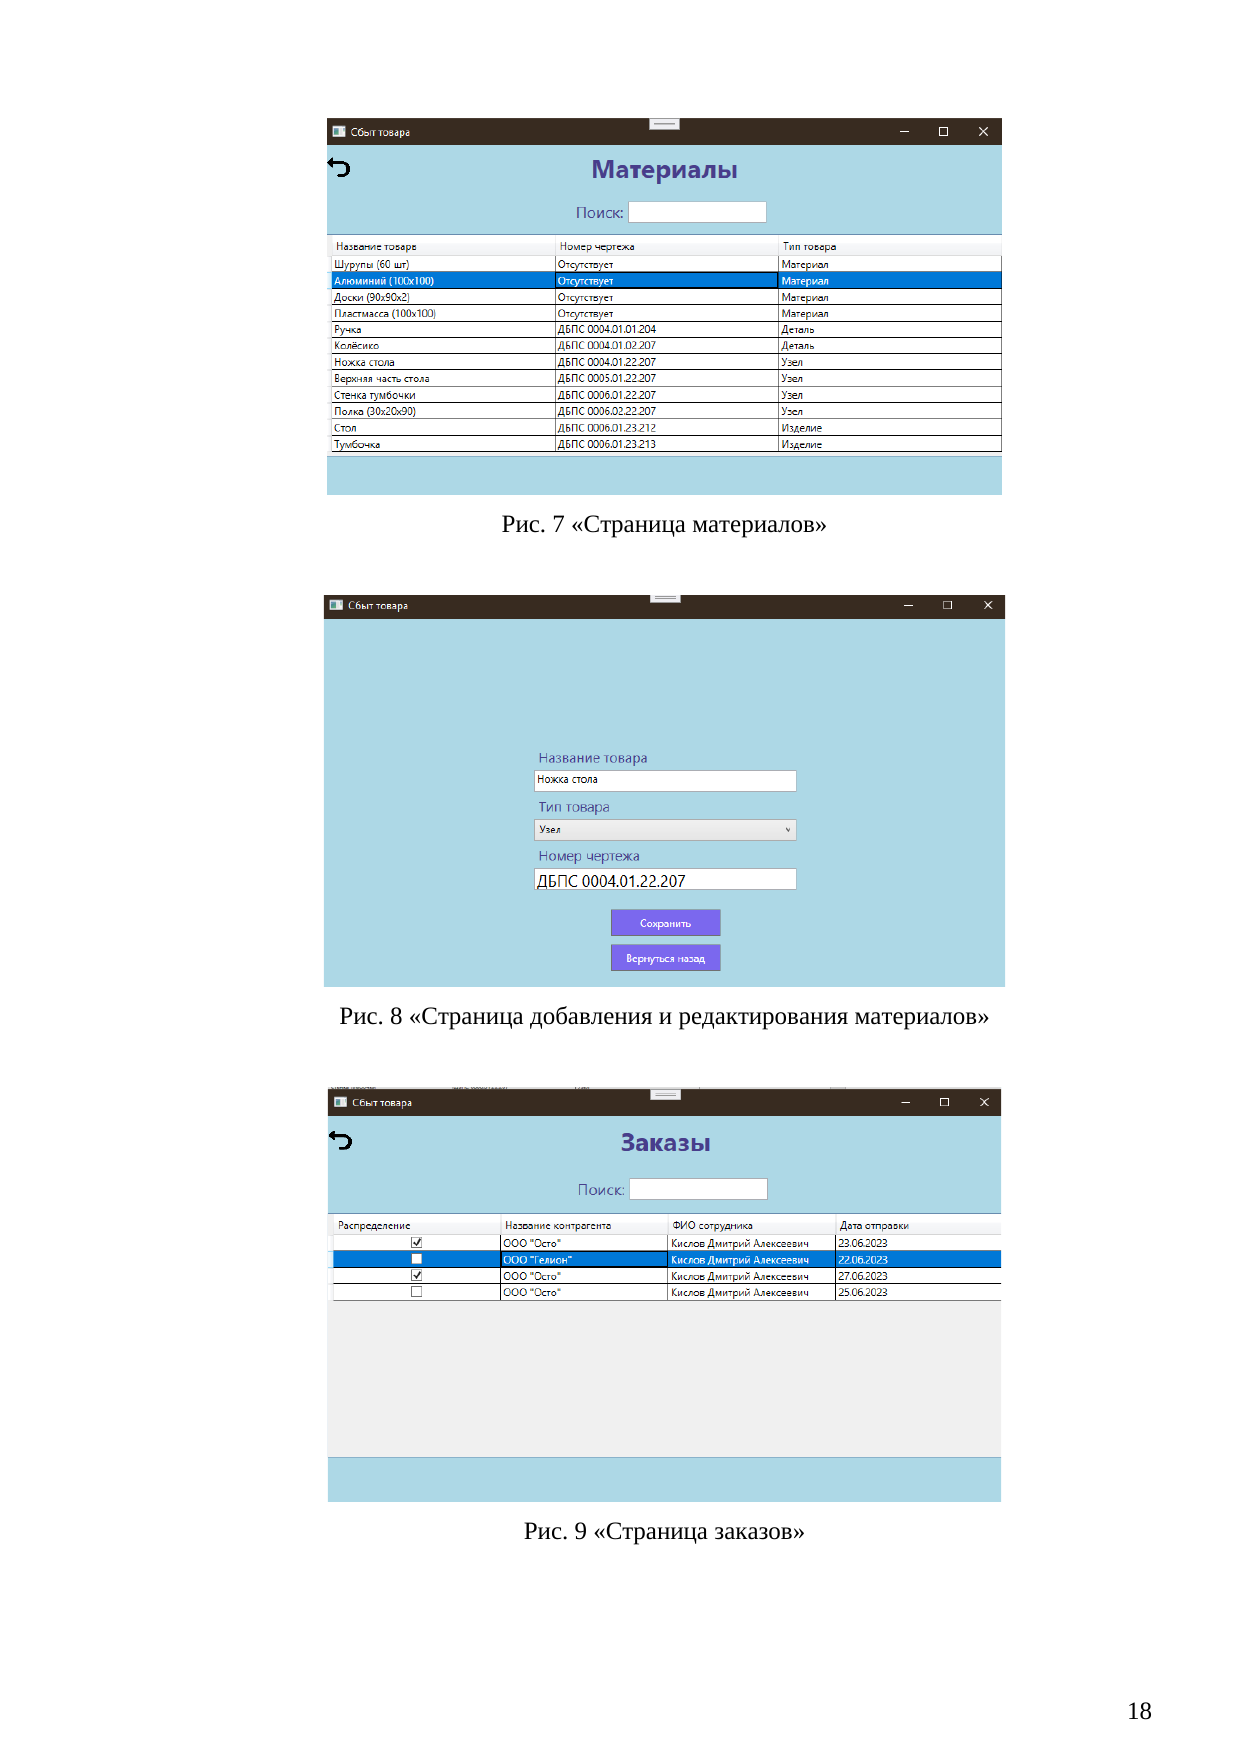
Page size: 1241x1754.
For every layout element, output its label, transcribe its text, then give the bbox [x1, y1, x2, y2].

text Рис. 8 «Страница добавления и редактирования материалов» [177, 1001, 1152, 1030]
picture [327, 1087, 1002, 1502]
picture [327, 118, 1002, 495]
text Рис. 9 «Страница заказов» [177, 1516, 1152, 1544]
text Рис. 7 «Страница материалов» [177, 509, 1152, 537]
picture [323, 595, 1005, 987]
